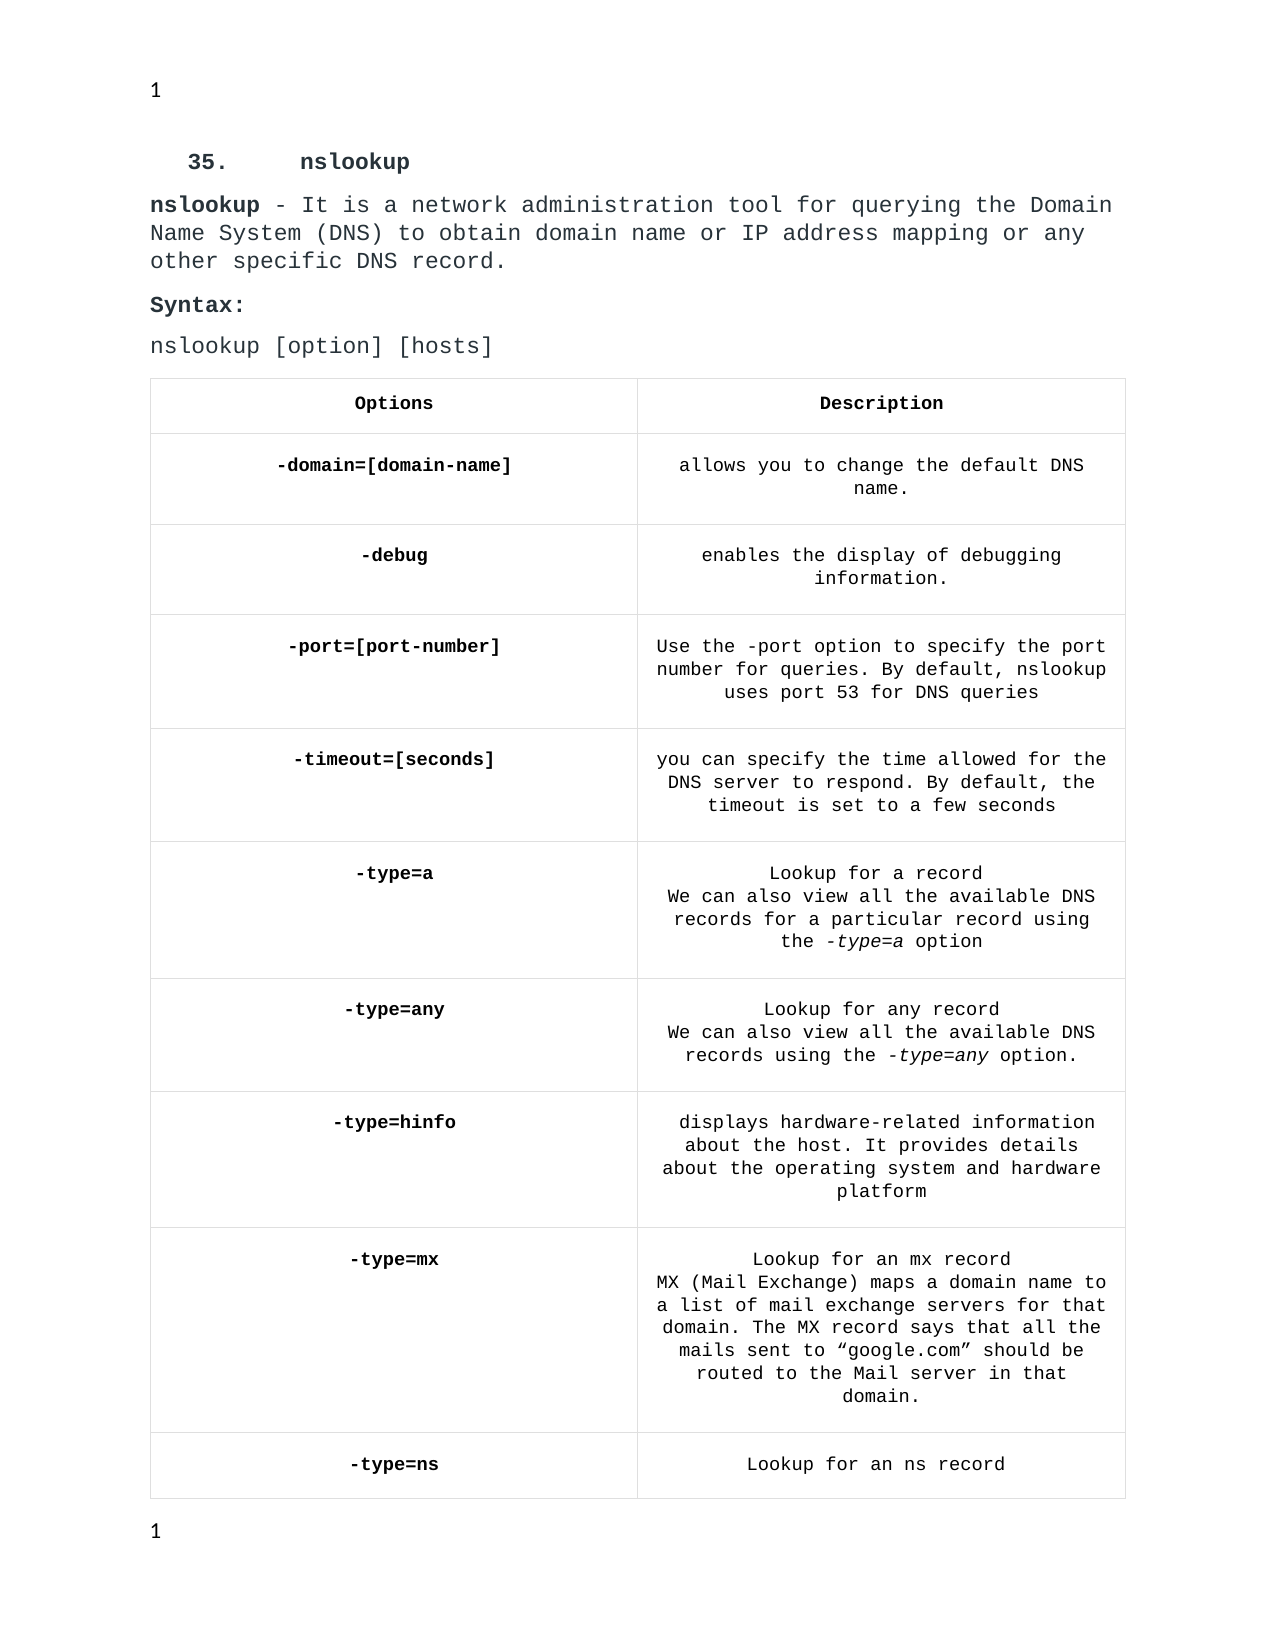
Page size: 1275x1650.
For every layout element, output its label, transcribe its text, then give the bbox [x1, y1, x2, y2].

table_cell displays hardware-related information about the host. It provides details about the operating system and hardware platform [638, 1092, 1125, 1227]
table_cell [638, 1433, 1125, 1498]
table_cell Lookup for any record We can also view all the available DNS records using the -type=any option. [638, 979, 1125, 1091]
table_cell Use the -port option to specify the port number for queries. By default, nslookup uses port 53 for DNS queries [638, 615, 1125, 728]
table_cell -type=hinfo [151, 1092, 637, 1227]
table_cell you can specify the time allowed for the DNS server to respond. By default, the timeout is set to a few seconds [638, 729, 1125, 841]
table_cell -debug [151, 525, 637, 614]
text nslookup [option] [hosts] [150, 334, 1125, 360]
table_cell -type=mx [151, 1228, 637, 1432]
text nslookup - It is a network administration tool for querying the Domain Name System (DNS) to obtain domain name or IP address mapping or any other specific DNS record. [150, 193, 1125, 275]
table_cell Lookup for a record We can also view all the available DNS records for a particular record using the -type=a option [638, 842, 1125, 977]
table_header Options [151, 379, 637, 433]
table_cell -port=[port-number] [151, 615, 637, 728]
table_cell enables the display of debugging information. [638, 525, 1125, 614]
table_cell -type=ns [151, 1433, 637, 1498]
table_cell -type=a [151, 842, 637, 977]
table_cell allows you to change the default DNS name. [638, 434, 1125, 524]
list nslookup [187, 150, 1125, 176]
table_cell -domain=[domain-name] [151, 434, 637, 524]
table_header Description [638, 379, 1125, 433]
table_cell -timeout=[seconds] [151, 729, 637, 841]
table_cell -type=any [151, 979, 637, 1091]
subtitle Syntax: [150, 293, 1125, 319]
table_cell Lookup for an mx record MX (Mail Exchange) maps a domain name to a list of mail exchange servers for that domain. The MX record says that all the mails sent to “google.com” should be routed to the Mail server in that domain. [638, 1228, 1125, 1432]
